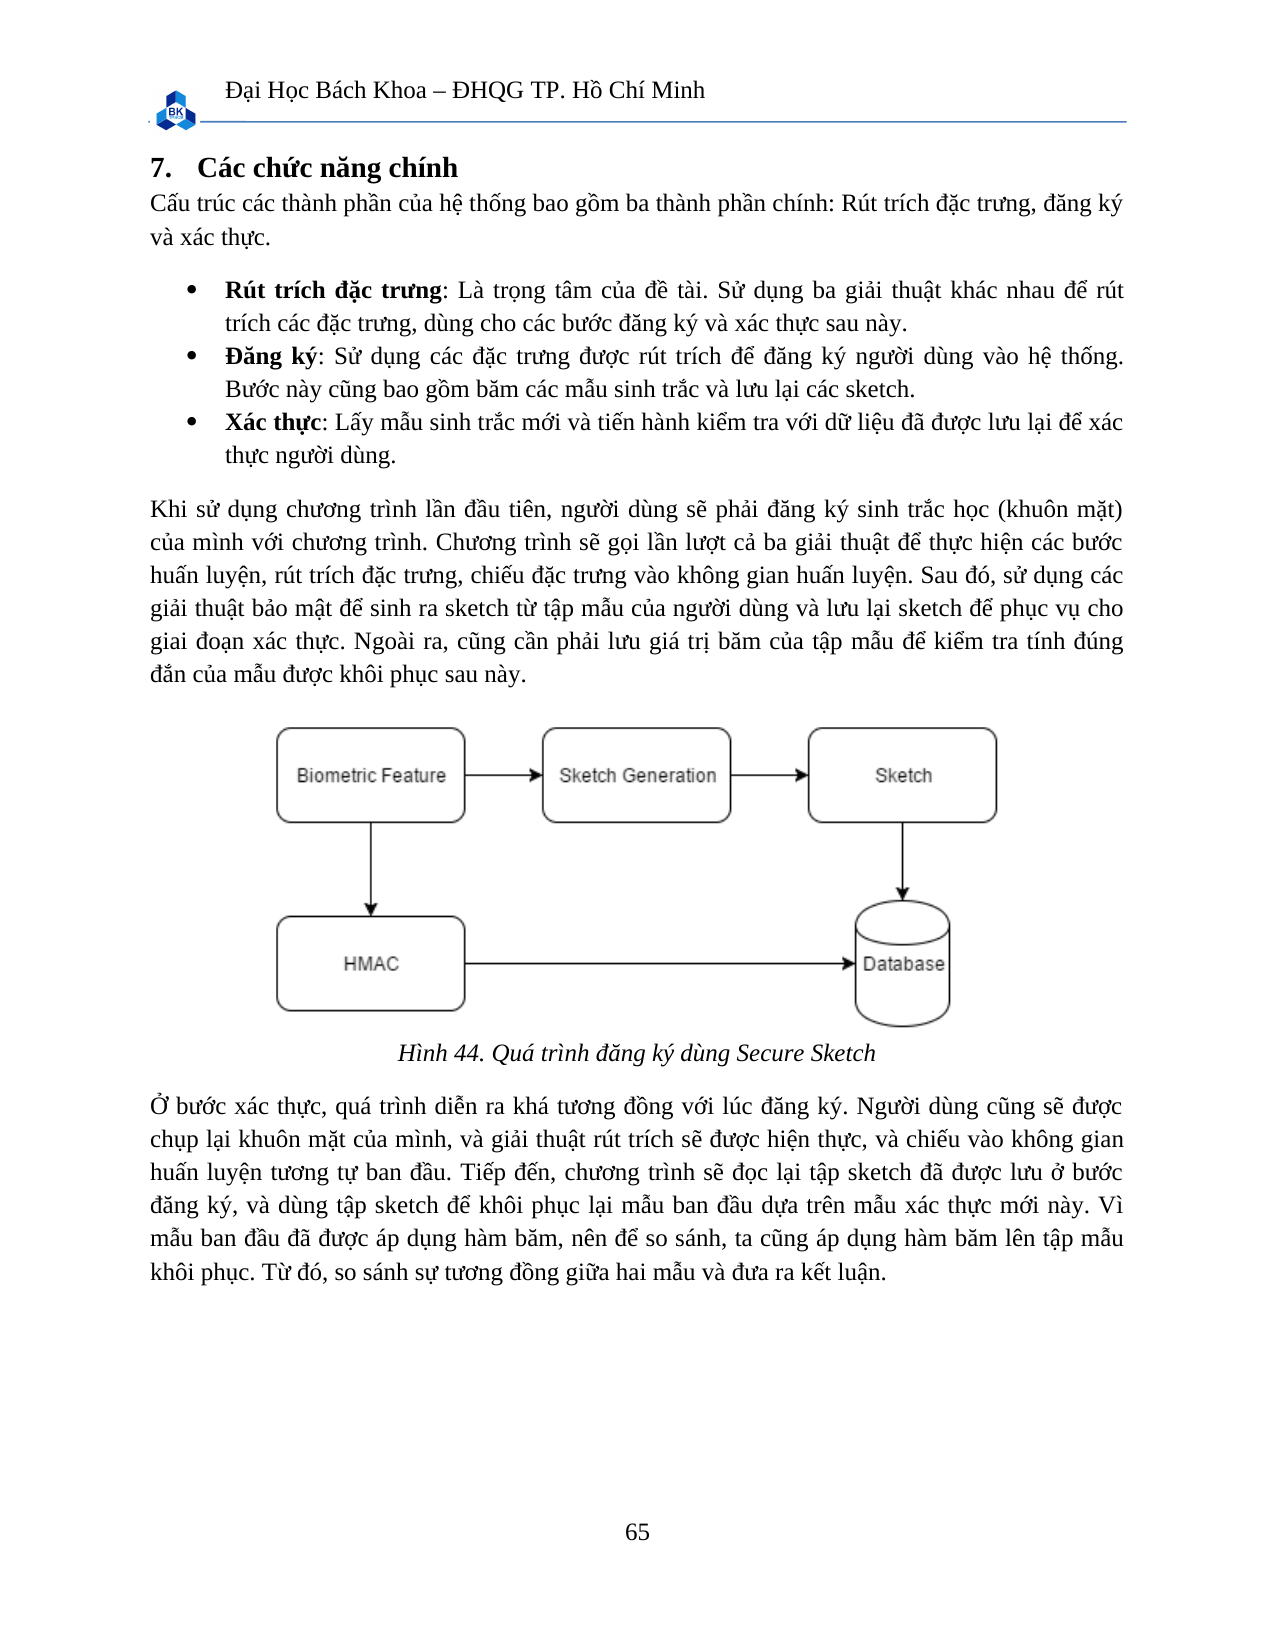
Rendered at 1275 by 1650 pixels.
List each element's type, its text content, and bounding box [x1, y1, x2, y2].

list Rút trích đặc trưng: Là trọng tâm của đề tài. Sử dụng ba giải thuật khác nhau để rút trích các đặc trưng, dùng cho các bước đăng ký và xác thực sau này. [187, 275, 1125, 337]
list Đăng ký: Sử dụng các đặc trưng được rút trích để đăng ký người dùng vào hệ thống. Bước này cũng bao gồm băm các mẫu sinh trắc và lưu lại các sketch. [187, 341, 1125, 403]
text Ở bước xác thực, quá trình diễn ra khá tương đồng với lúc đăng ký. Người dùng cũng sẽ được chụp lại khuôn mặt của mình, và giải thuật rút trích sẽ được hiện thực, và chiếu vào không gian huấn luyện tương tự ban đầu. Tiếp đến, chương trình sẽ đọc lại tập sketch đã được lưu ở bước đăng ký, và dùng tập sketch để khôi phục lại mẫu ban đầu dựa trên mẫu xác thực mới này. Vì mẫu ban đầu đã được áp dụng hàm băm, nên để so sánh, ta cũng áp dụng hàm băm lên tập mẫu khôi phục. Từ đó, so sánh sự tương đồng giữa hai mẫu và đưa ra kết luận. [150, 713, 1125, 1285]
picture [150, 87, 200, 138]
list Xác thực: Lấy mẫu sinh trắc mới và tiến hành kiểm tra với dữ liệu đã được lưu lại để xác thực người dùng. [187, 407, 1125, 469]
subtitle Các chức năng chính [150, 150, 1125, 183]
text Cấu trúc các thành phần của hệ thống bao gồm ba thành phần chính: Rút trích đặc trưng, đăng ký và xác thực. [150, 188, 1125, 250]
text Khi sử dụng chương trình lần đầu tiên, người dùng sẽ phải đăng ký sinh trắc học (khuôn mặt) của mình với chương trình. Chương trình sẽ gọi lần lượt cả ba giải thuật để thực hiện các bước huấn luyện, rút trích đặc trưng, chiếu đặc trưng vào không gian huấn luyện. Sau đó, sử dụng các giải thuật bảo mật để sinh ra sketch từ tập mẫu của người dùng và lưu lại sketch để phục vụ cho giai đoạn xác thực. Ngoài ra, cũng cần phải lưu giá trị băm của tập mẫu để kiểm tra tính đúng đắn của mẫu được khôi phục sau này. [150, 494, 1125, 688]
